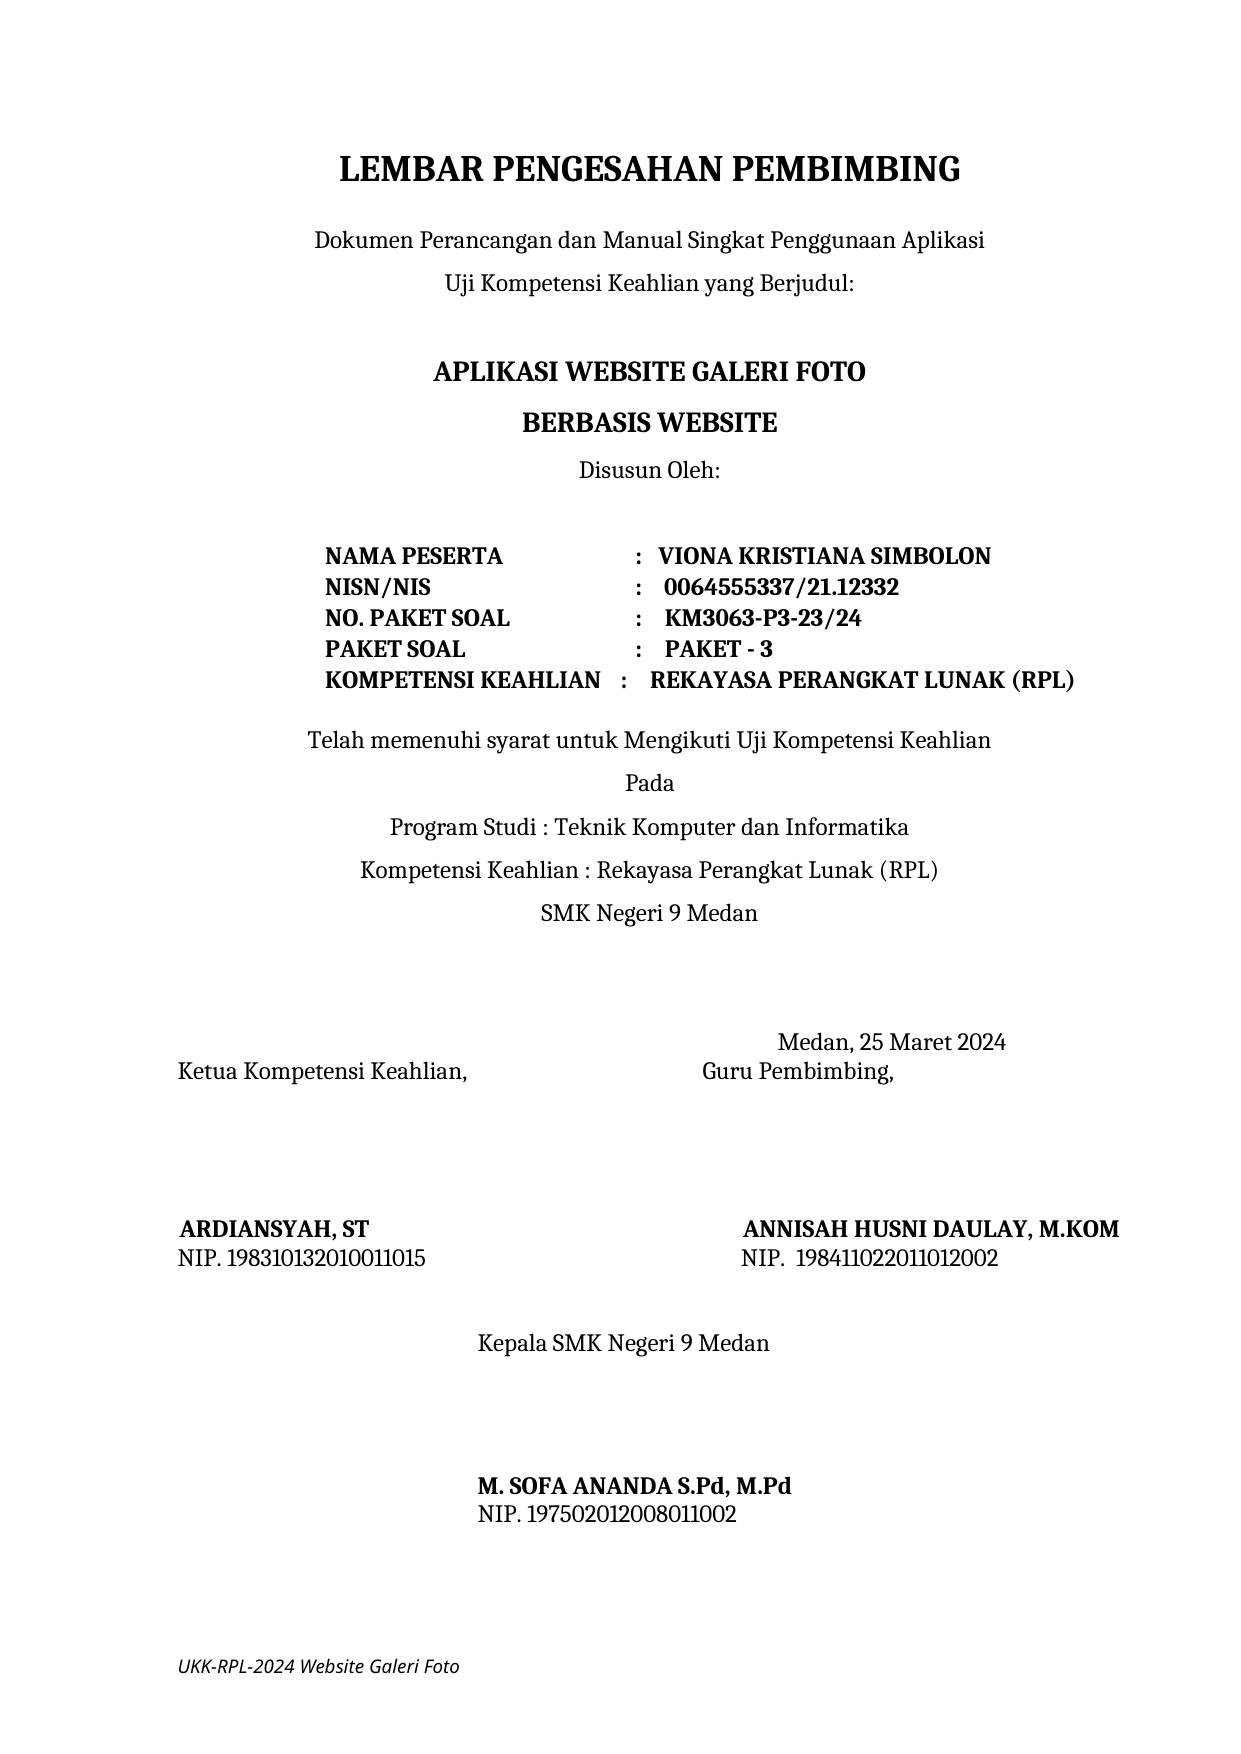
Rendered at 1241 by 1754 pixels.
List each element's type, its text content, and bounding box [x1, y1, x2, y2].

text Ketua Kompetensi Keahlian, Guru Pembimbing, [177, 1057, 1122, 1086]
text KOMPETENSI KEAHLIAN : REKAYASA PERANGKAT LUNAK (RPL) [325, 666, 1122, 695]
text NO. PAKET SOAL : KM3063-P3-23/24 [325, 604, 1122, 633]
text Pada [177, 769, 1122, 798]
text NIP. 197502012008011002 [177, 1500, 1122, 1529]
text NAMA PESERTA : VIONA KRISTIANA SIMBOLON [325, 542, 1122, 571]
text BERBASIS WEBSITE [177, 406, 1122, 439]
text Medan, 25 Maret 2024 [177, 1028, 1122, 1057]
text Kompetensi Keahlian : Rekayasa Perangkat Lunak (RPL) [177, 856, 1122, 884]
text APLIKASI WEBSITE GALERI FOTO [177, 355, 1122, 389]
text NIP. 198310132010011015 NIP. 198411022011012002 [177, 1244, 1122, 1272]
text SMK Negeri 9 Medan [177, 899, 1122, 927]
text Telah memenuhi syarat untuk Mengikuti Uji Kompetensi Keahlian [177, 726, 1122, 755]
text Disusun Oleh: [177, 456, 1122, 485]
text PAKET SOAL : PAKET - 3 [325, 635, 1122, 664]
text Uji Kompetensi Keahlian yang Berjudul: [177, 269, 1122, 298]
text Dokumen Perancangan dan Manual Singkat Penggunaan Aplikasi [177, 226, 1122, 255]
text M. SOFA ANANDA S.Pd, M.Pd [177, 1472, 1122, 1500]
text Program Studi : Teknik Komputer dan Informatika [177, 812, 1122, 841]
text ARDIANSYAH, ST ANNISAH HUSNI DAULAY, M.KOM [177, 1215, 1122, 1244]
text NISN/NIS : 0064555337/21.12332 [325, 573, 1122, 602]
subtitle LEMBAR PENGESAHAN PEMBIMBING [177, 148, 1122, 191]
text Kepala SMK Negeri 9 Medan [402, 1328, 1122, 1357]
